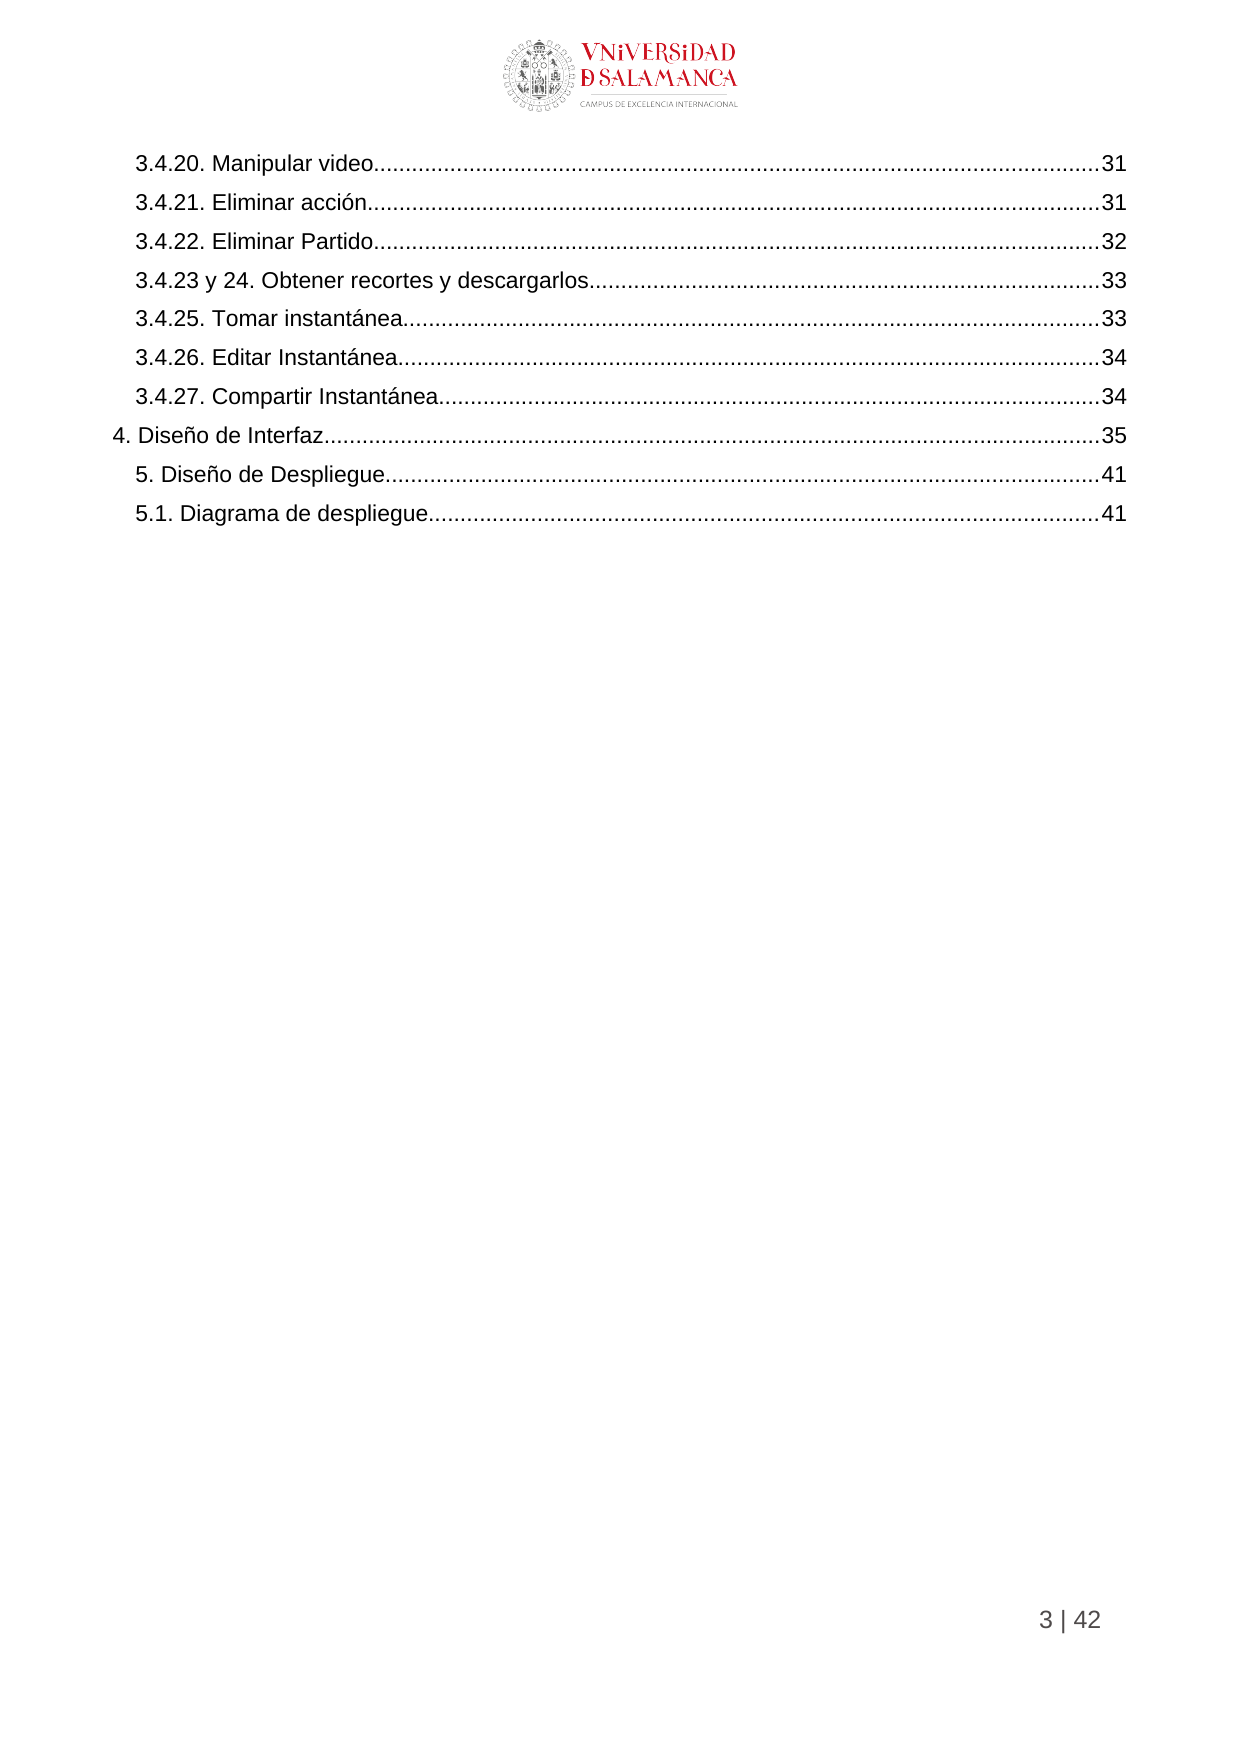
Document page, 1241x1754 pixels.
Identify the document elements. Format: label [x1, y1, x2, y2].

picture [499, 36, 742, 116]
